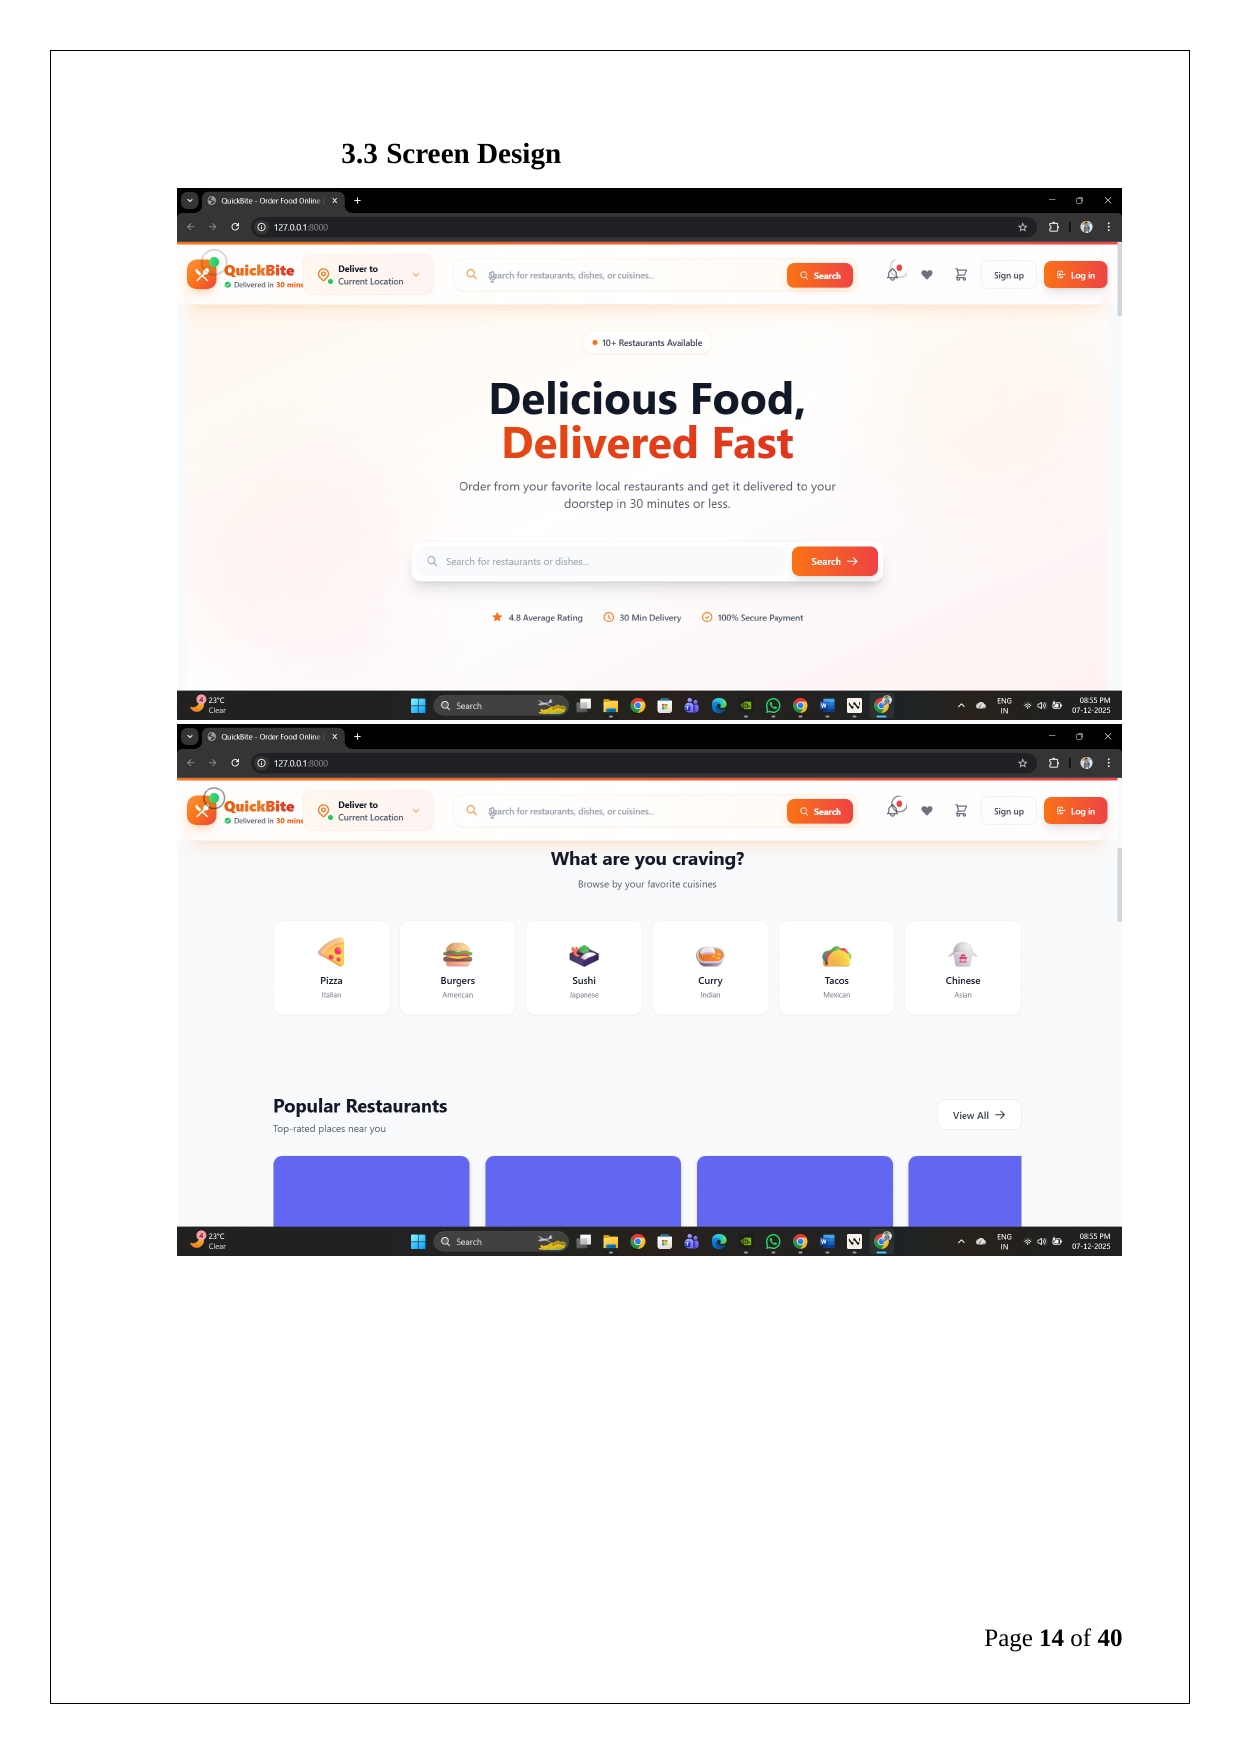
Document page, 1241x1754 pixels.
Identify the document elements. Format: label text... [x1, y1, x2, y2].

picture [177, 188, 1122, 720]
picture [177, 724, 1122, 1256]
list Screen Design [341, 137, 1004, 170]
